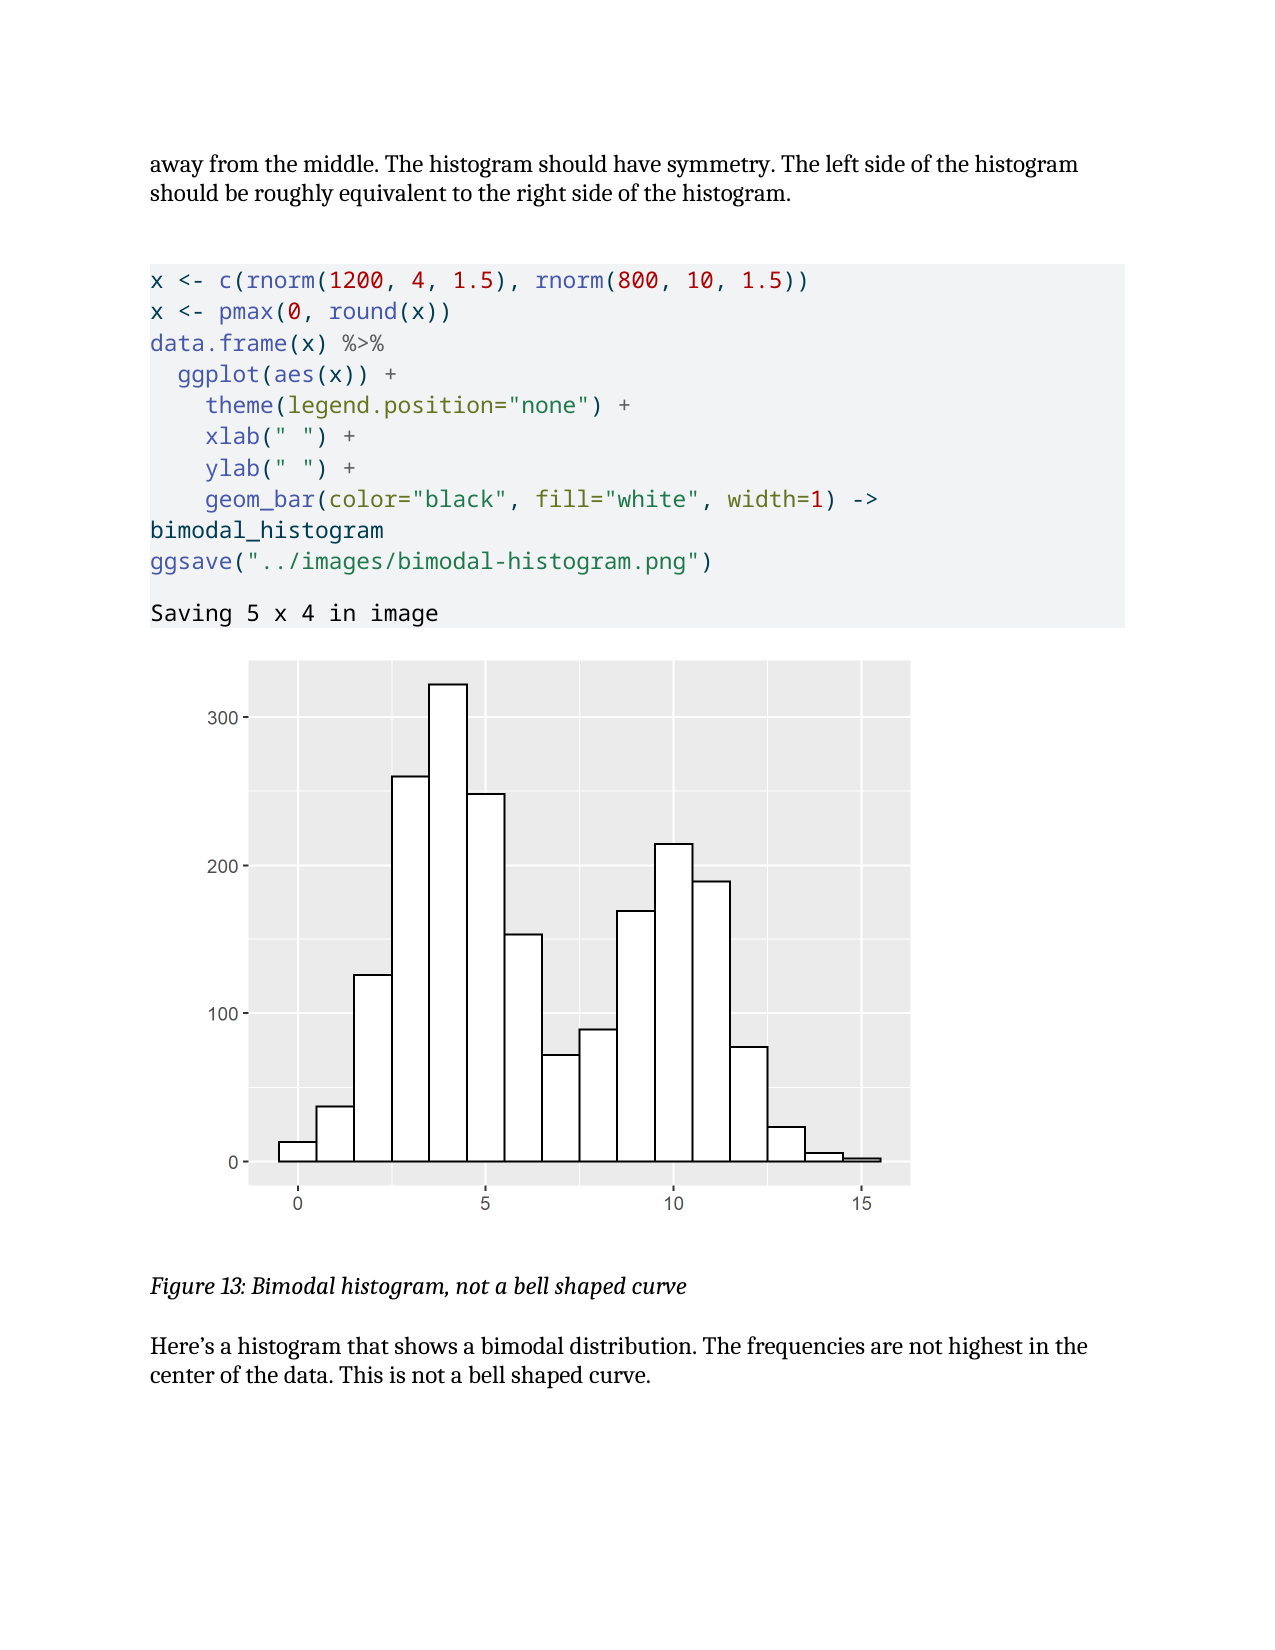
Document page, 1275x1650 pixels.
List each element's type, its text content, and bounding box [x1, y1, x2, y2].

table_header Figure 13: Bimodal histogram, not a bell shaped curve [139, 649, 1114, 1313]
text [150, 150, 1125, 207]
picture [168, 649, 922, 1252]
text x <- c(rnorm(1200, 4, 1.5), rnorm(800, 10, 1.5)) x <- pmax(0, round(x)) data.frame(x) %>% ggplot(aes(x)) + theme(legend.position="none") + xlab(" ") + ylab(" ") + geom_bar(color="black", fill="white", width=1) -> bimodal_histogram ggsave("../images/bimodal-histogram.png") [356, 264, 1125, 576]
text Saving 5 x 4 in image [150, 597, 1125, 628]
text Here’s a histogram that shows a bimodal distribution. The frequencies are not highest in the center of the data. This is not a bell shaped curve. [150, 1332, 1125, 1390]
